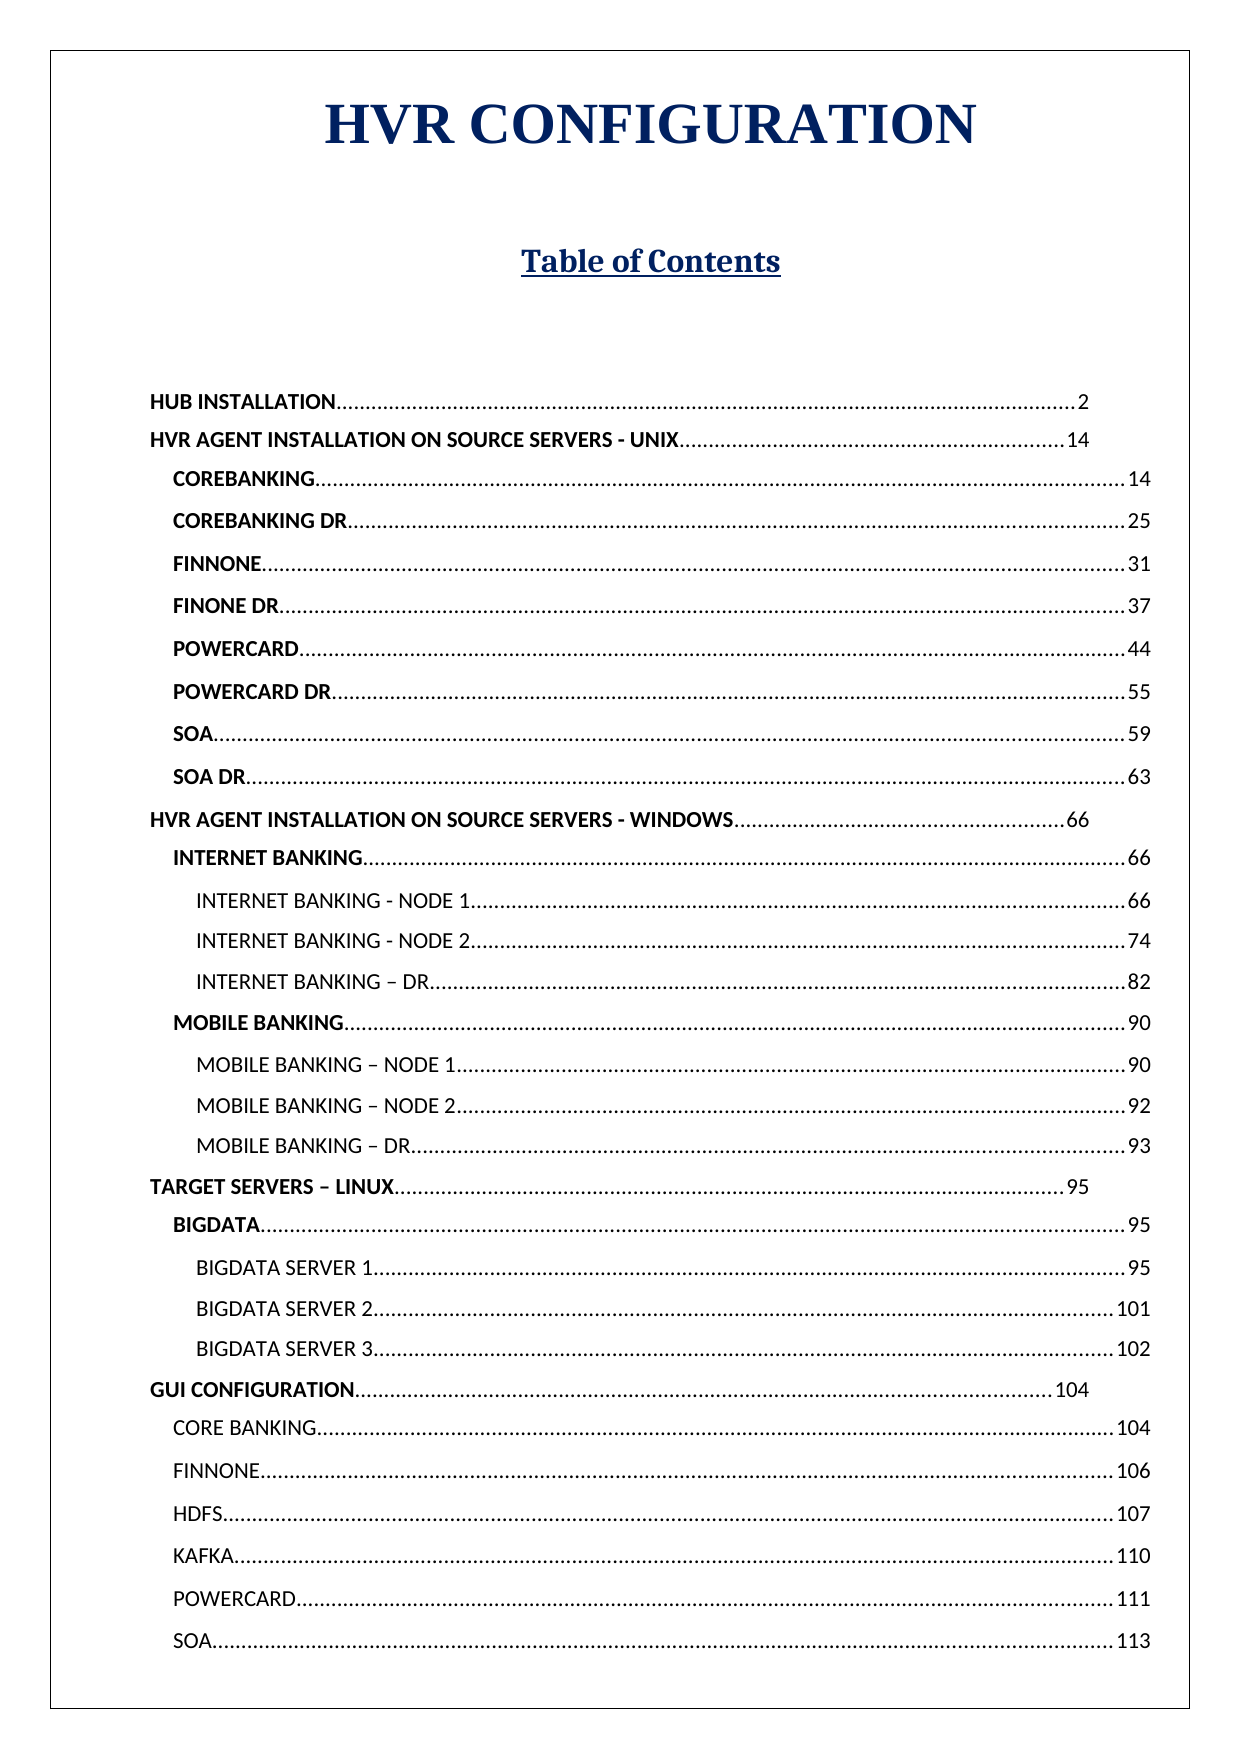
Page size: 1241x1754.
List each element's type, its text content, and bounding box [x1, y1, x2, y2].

text HVR CONFIGURATION [150, 89, 1152, 156]
